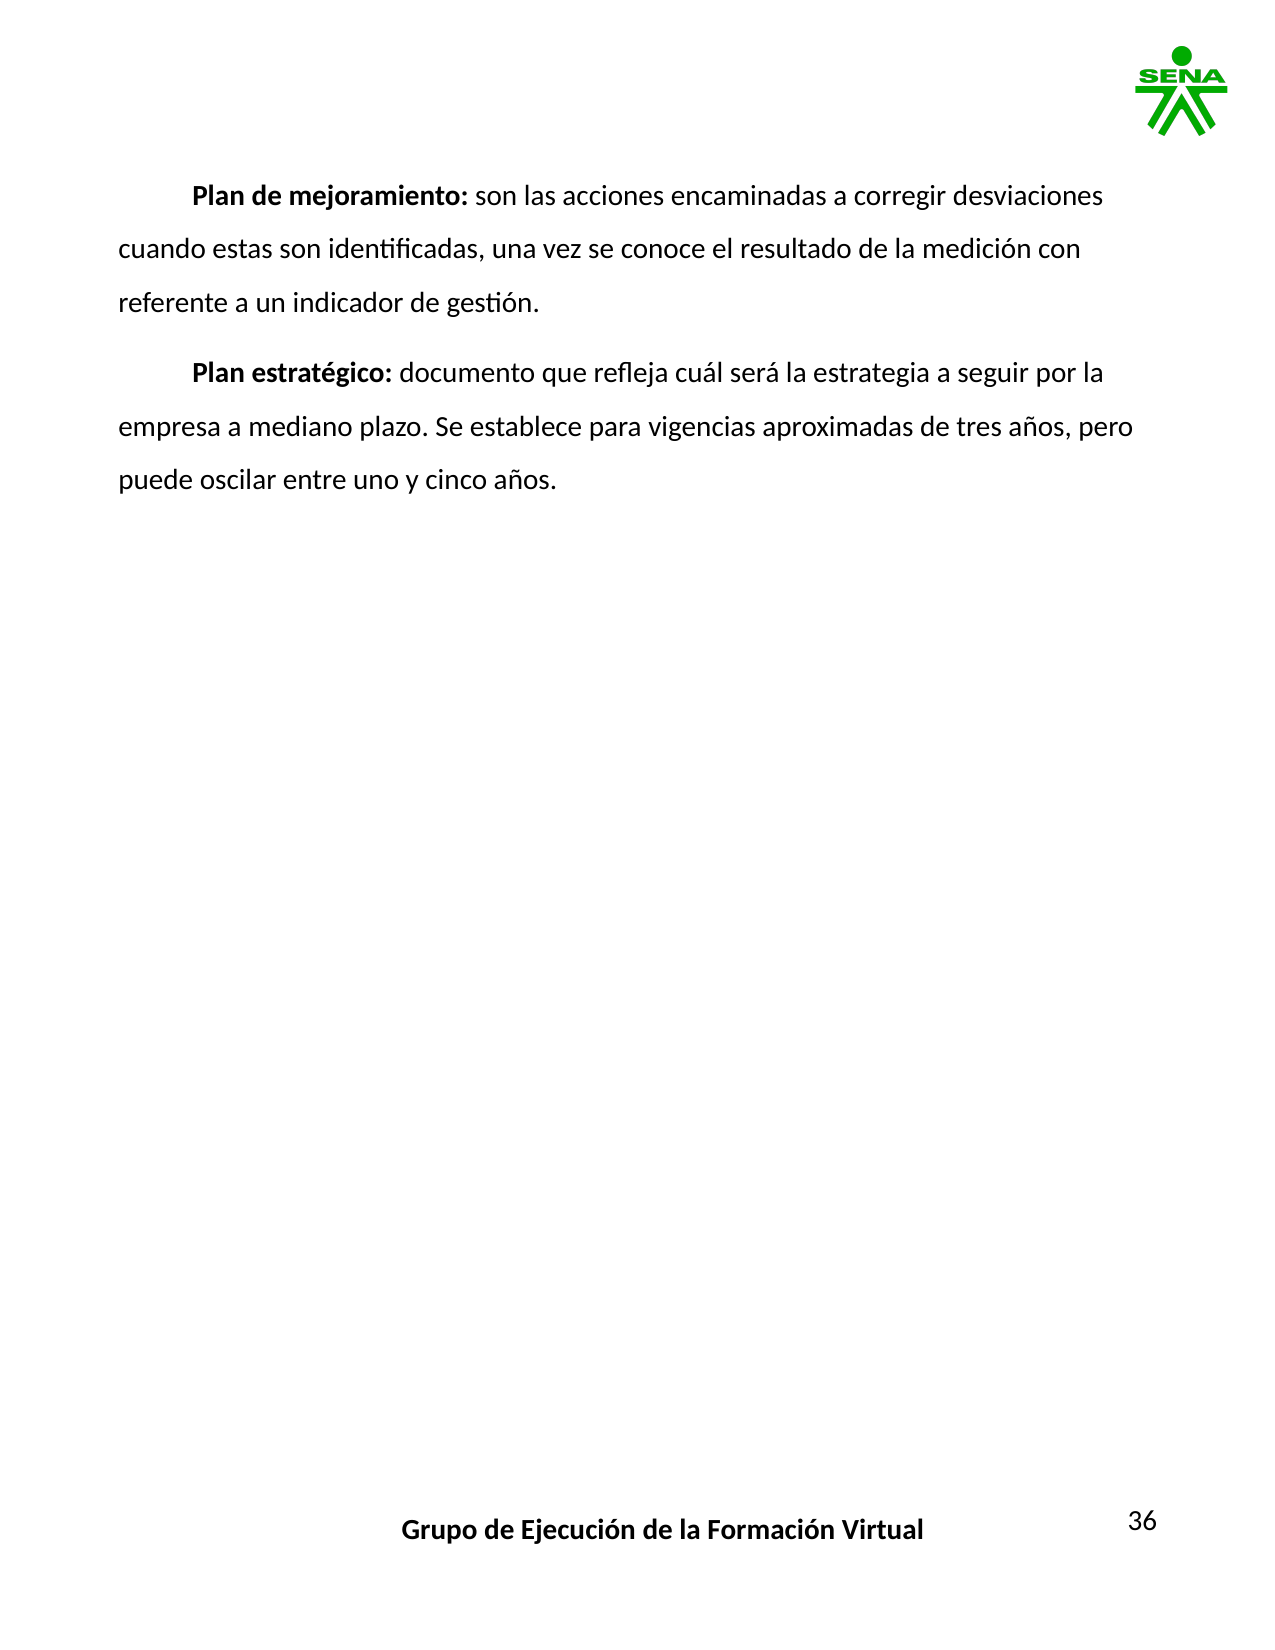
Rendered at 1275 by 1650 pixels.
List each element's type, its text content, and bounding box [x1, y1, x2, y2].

text Plan estratégico: documento que refleja cuál será la estrategia a seguir por la empresa a mediano plazo. Se establece para vigencias aproximadas de tres años, pero puede oscilar entre uno y cinco años. [118, 354, 1157, 497]
picture [1135, 46, 1228, 136]
text Plan de mejoramiento: son las acciones encaminadas a corregir desviaciones cuando estas son identificadas, una vez se conoce el resultado de la medición con referente a un indicador de gestión. [118, 177, 1157, 320]
